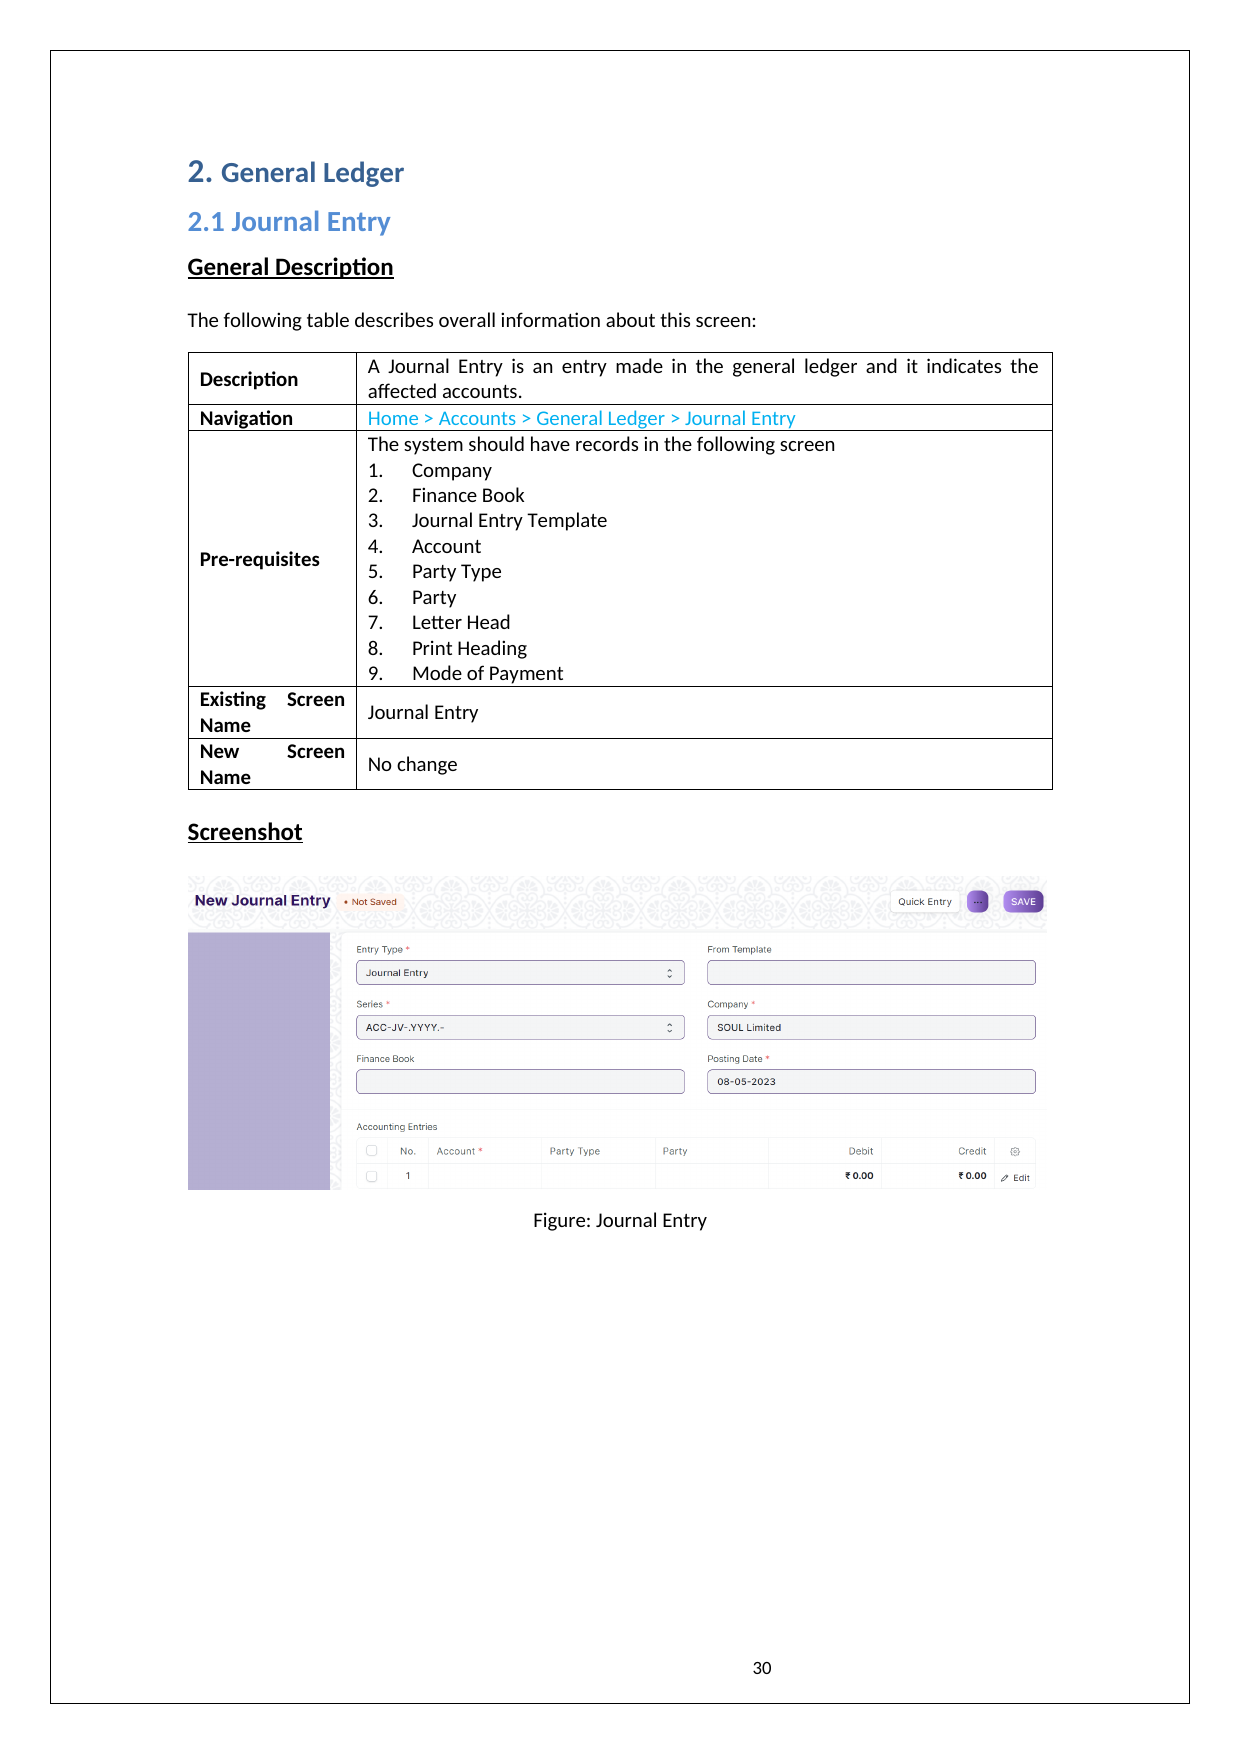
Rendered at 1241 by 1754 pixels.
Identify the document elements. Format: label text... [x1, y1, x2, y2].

list Screenshot [187, 816, 1053, 846]
table_cell Pre-requisites [189, 431, 356, 686]
text The following table describes overall information about this screen: [187, 307, 1053, 333]
table_cell Navigation [189, 405, 356, 430]
table_cell New Screen Name [189, 739, 356, 789]
table_cell Existing Screen Name [189, 687, 356, 737]
subtitle General Ledger [187, 150, 1053, 191]
subtitle Journal Entry [187, 203, 1053, 239]
table_cell Home > Accounts > General Ledger > Journal Entry [357, 405, 1052, 430]
table_cell Journal Entry [357, 687, 1052, 737]
table_header A Journal Entry is an entry made in the general ledger and it indicates the affected accounts. [357, 353, 1052, 404]
picture [187, 876, 1046, 1189]
list General Description [187, 251, 1053, 282]
table_cell No change [357, 739, 1052, 789]
table_cell The system should have records in the following screen Company Finance Book Journal Entry Template Account Party Type Party Letter Head Print Heading Mode of Payment [357, 431, 1052, 686]
table_header Description [189, 353, 356, 404]
